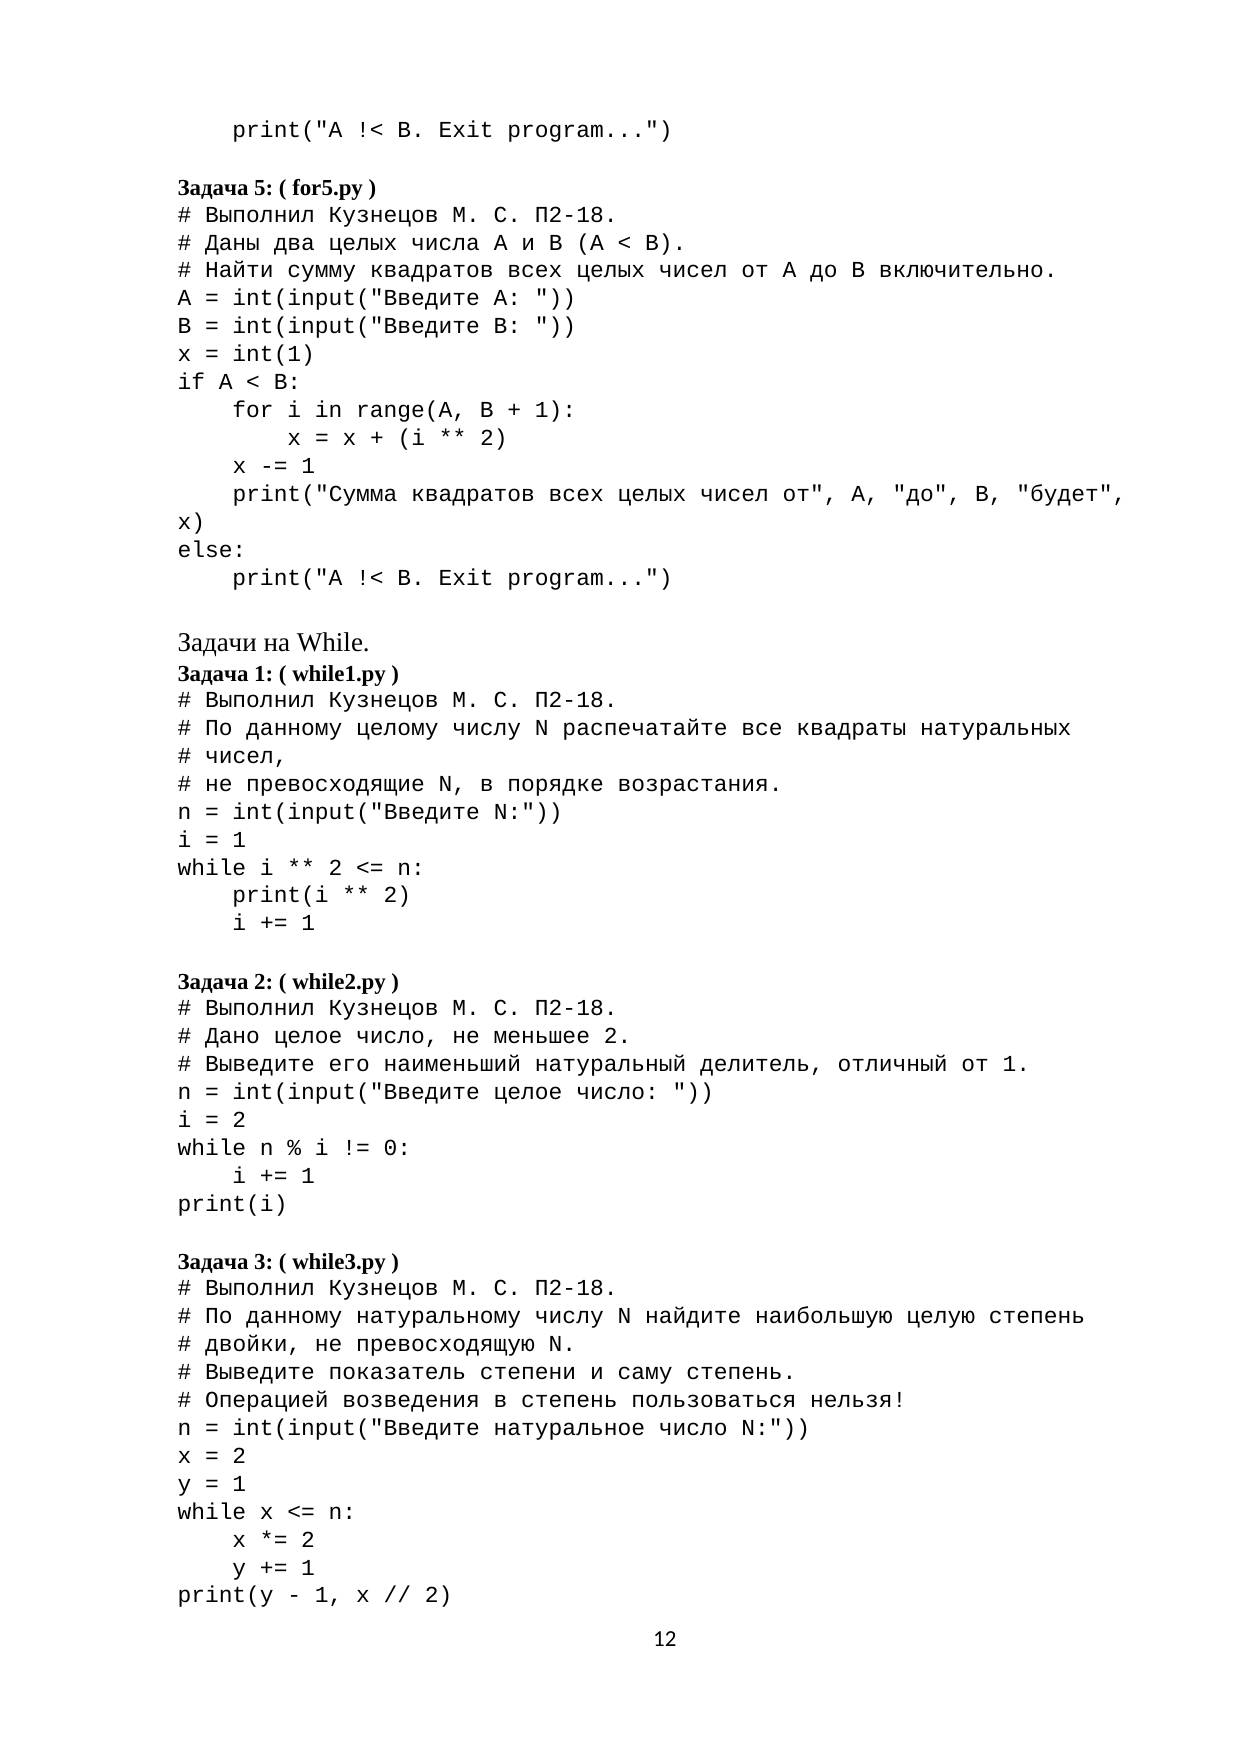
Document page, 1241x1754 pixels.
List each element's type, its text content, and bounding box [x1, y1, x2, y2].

text Задача 5: ( for5.py ) [177, 174, 1152, 201]
text while n % i != 0: [177, 1136, 1152, 1162]
text x *= 2 [177, 1528, 1152, 1554]
text i += 1 [177, 1164, 1152, 1190]
text n = int(input("Введите целое число: ")) [177, 1080, 1152, 1106]
text i = 2 [177, 1108, 1152, 1134]
text # По данному целому числу N распечатайте все квадраты натуральных [177, 716, 1152, 742]
text while i ** 2 <= n: [177, 856, 1152, 882]
text x -= 1 [177, 454, 1152, 480]
text # чисел, [177, 744, 1152, 770]
text Задача 3: ( while3.py ) [177, 1248, 1152, 1274]
text Задача 2: ( while2.py ) [177, 968, 1152, 994]
text # Выведите его наименьший натуральный делитель, отличный от 1. [177, 1052, 1152, 1078]
text print(y - 1, x // 2) [177, 1584, 1152, 1610]
subtitle Задачи на While. [177, 626, 1152, 657]
text # Выведите показатель степени и саму степень. [177, 1360, 1152, 1386]
text n = int(input("Введите N:")) [177, 800, 1152, 826]
text y = 1 [177, 1472, 1152, 1498]
text if A < B: [177, 370, 1152, 396]
text B = int(input("Введите B: ")) [177, 314, 1152, 341]
text Задача 1: ( while1.py ) [177, 660, 1152, 686]
text print("Сумма квадратов всех целых чисел от", A, "до", B, "будет", x) [177, 482, 1152, 536]
text i = 1 [177, 828, 1152, 854]
text print("A !< B. Exit program...") [177, 118, 1152, 144]
text # Операцией возведения в степень пользоваться нельзя! [177, 1388, 1152, 1414]
text # Выполнил Кузнецов М. С. П2-18. [177, 203, 1152, 229]
text # Найти сумму квадратов всех целых чисел от A до B включительно. [177, 259, 1152, 285]
text # Даны два целых числа A и B (A < B). [177, 231, 1152, 257]
text x = x + (i ** 2) [177, 426, 1152, 452]
text # не превосходящие N, в порядке возрастания. [177, 772, 1152, 798]
text x = 2 [177, 1444, 1152, 1470]
text else: [177, 538, 1152, 564]
text i += 1 [177, 912, 1152, 938]
text print(i ** 2) [177, 884, 1152, 910]
text # По данному натуральному числу N найдите наибольшую целую степень [177, 1304, 1152, 1331]
text x = int(1) [177, 342, 1152, 368]
text n = int(input("Введите натуральное число N:")) [177, 1416, 1152, 1442]
text # Выполнил Кузнецов М. С. П2-18. [177, 1277, 1152, 1303]
text y += 1 [177, 1556, 1152, 1582]
text A = int(input("Введите A: ")) [177, 287, 1152, 313]
text # Выполнил Кузнецов М. С. П2-18. [177, 996, 1152, 1022]
text # Дано целое число, не меньшее 2. [177, 1024, 1152, 1050]
text while x <= n: [177, 1500, 1152, 1526]
text print("A !< B. Exit program...") [177, 566, 1152, 592]
text print(i) [177, 1192, 1152, 1218]
text # двойки, не превосходящую N. [177, 1332, 1152, 1358]
text # Выполнил Кузнецов М. С. П2-18. [177, 688, 1152, 714]
text for i in range(A, B + 1): [177, 398, 1152, 424]
